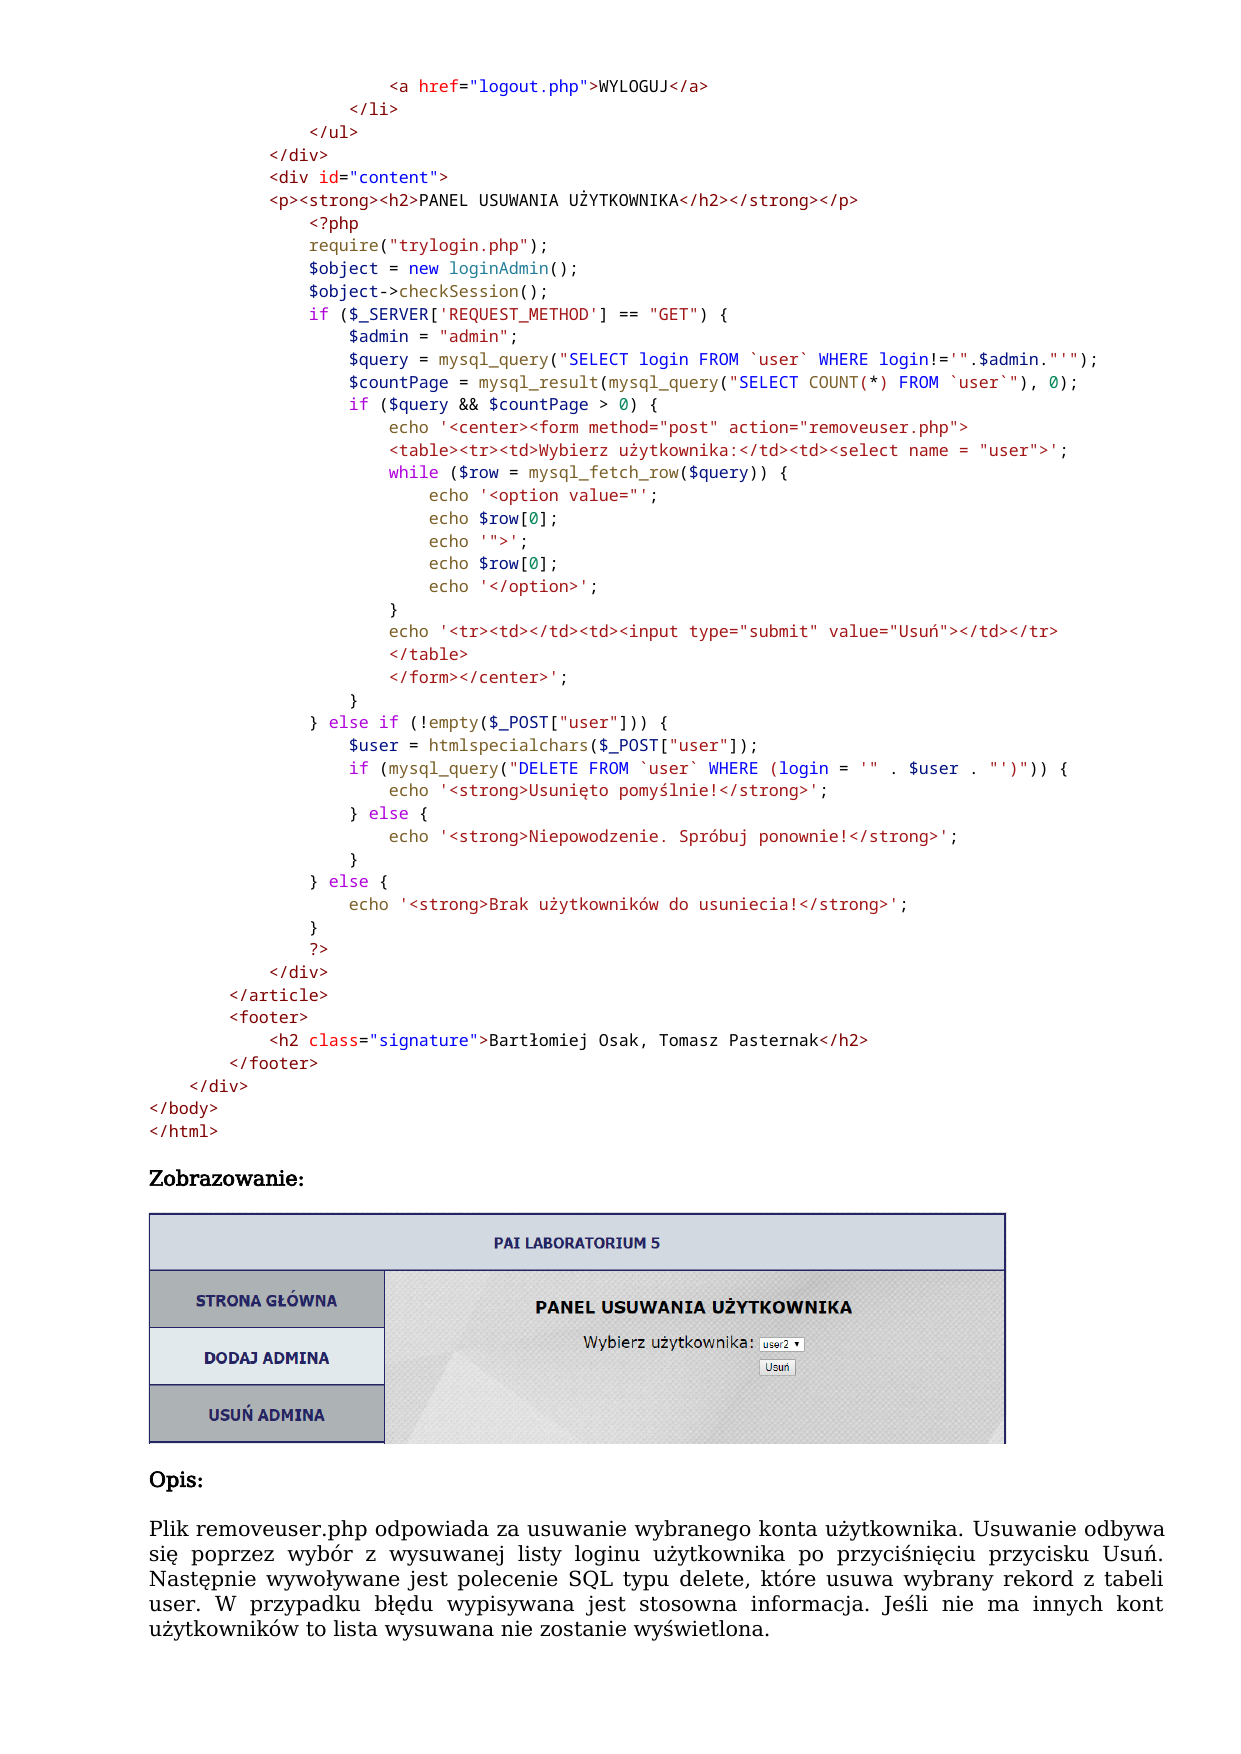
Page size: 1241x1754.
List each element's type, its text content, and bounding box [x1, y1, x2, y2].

text echo '</option>'; [149, 574, 1165, 597]
text </table> [149, 643, 1165, 665]
text </footer> [149, 1051, 1165, 1074]
text echo '<strong>Brak użytkowników do usuniecia!</strong>'; [149, 892, 1165, 915]
text <?php [149, 211, 1165, 234]
text if ($query && $countPage > 0) { [149, 393, 1165, 416]
text echo '<tr><td></td><td><input type="submit" value="Usuń"></td></tr> [149, 620, 1165, 643]
text </div> [149, 1074, 1165, 1097]
text echo '<strong>Niepowodzenie. Spróbuj ponownie!</strong>'; [149, 824, 1165, 847]
text $query = mysql_query("SELECT login FROM `user` WHERE login!='".$admin."'"); [149, 347, 1165, 370]
picture [148, 1212, 1007, 1444]
text Plik removeuser.php odpowiada za usuwanie wybranego konta użytkownika. Usuwanie odbywa się poprzez wybór z wysuwanej listy loginu użytkownika po przyciśnięciu przycisku Usuń. Następnie wywoływane jest polecenie SQL typu delete, które usuwa wybrany rekord z tabeli user. W przypadku błędu wypisywana jest stosowna informacja. Jeśli nie ma innych kont użytkowników to lista wysuwana nie zostanie wyświetlona. [149, 1516, 1165, 1641]
text <footer> [149, 1006, 1165, 1029]
text </form></center>'; [149, 665, 1165, 688]
text } [149, 688, 1165, 711]
text </ul> [149, 120, 1165, 143]
text echo $row[0]; [149, 552, 1165, 574]
text echo '<strong>Usunięto pomyślnie!</strong>'; [149, 779, 1165, 802]
text </article> [149, 983, 1165, 1006]
text } [149, 597, 1165, 620]
text </body> [149, 1097, 1165, 1119]
text } else { [149, 802, 1165, 824]
text Opis: [149, 1466, 1165, 1491]
text <h2 class="signature">Bartłomiej Osak, Tomasz Pasternak</h2> [149, 1029, 1165, 1051]
text } [149, 847, 1165, 870]
text </div> [149, 961, 1165, 983]
text $user = htmlspecialchars($_POST["user"]); [149, 733, 1165, 756]
text Zobrazowanie: [149, 1165, 1165, 1190]
text <div id="content"> [149, 166, 1165, 188]
text } [149, 915, 1165, 938]
text $countPage = mysql_result(mysql_query("SELECT COUNT(*) FROM `user`"), 0); [149, 370, 1165, 393]
text echo $row[0]; [149, 506, 1165, 529]
text <p><strong><h2>PANEL USUWANIA UŻYTKOWNIKA</h2></strong></p> [149, 188, 1165, 211]
text $object->checkSession(); [149, 279, 1165, 302]
text if (mysql_query("DELETE FROM `user` WHERE (login = '" . $user . "')")) { [149, 756, 1165, 779]
text <a href="logout.php">WYLOGUJ</a> [149, 75, 1165, 98]
text } else if (!empty($_POST["user"])) { [149, 711, 1165, 733]
text ?> [149, 938, 1165, 961]
text echo '">'; [149, 529, 1165, 552]
text </li> [149, 98, 1165, 120]
text if ($_SERVER['REQUEST_METHOD'] == "GET") { [149, 302, 1165, 325]
text echo '<center><form method="post" action="removeuser.php"> [149, 416, 1165, 438]
text </div> [149, 143, 1165, 166]
text while ($row = mysql_fetch_row($query)) { [149, 461, 1165, 484]
text </html> [149, 1119, 1165, 1142]
text require("trylogin.php"); [149, 234, 1165, 257]
text $object = new loginAdmin(); [149, 257, 1165, 279]
text $admin = "admin"; [149, 325, 1165, 347]
text echo '<option value="'; [149, 484, 1165, 506]
text } else { [149, 870, 1165, 892]
text <table><tr><td>Wybierz użytkownika:</td><td><select name = "user">'; [149, 438, 1165, 461]
